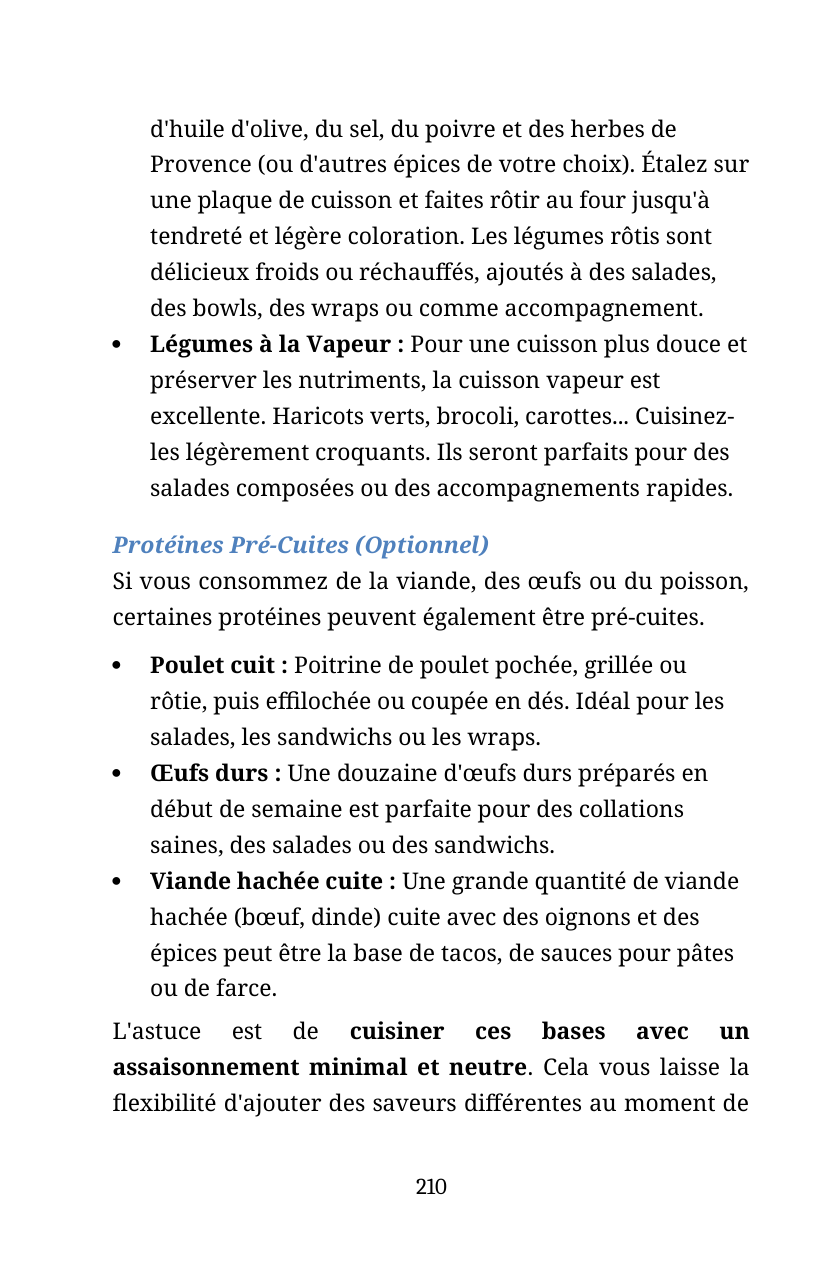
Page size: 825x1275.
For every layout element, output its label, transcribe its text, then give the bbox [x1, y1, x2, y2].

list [112, 112, 750, 323]
list Viande hachée cuite : Une grande quantité de viande hachée (bœuf, dinde) cuite avec des oignons et des épices peut être la base de tacos, de sauces pour pâtes ou de farce. [112, 864, 750, 1004]
subtitle Protéines Pré-Cuites (Optionnel) [112, 529, 750, 560]
list Œufs durs : Une douzaine d'œufs durs préparés en début de semaine est parfaite pour des collations saines, des salades ou des sandwichs. [112, 757, 750, 860]
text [112, 1014, 750, 1118]
text Si vous consommez de la viande, des œufs ou du poisson, certaines protéines peuvent également être pré-cuites. [112, 564, 750, 632]
list Poulet cuit : Poitrine de poulet pochée, grillée ou rôtie, puis effilochée ou coupée en dés. Idéal pour les salades, les sandwichs ou les wraps. [112, 649, 750, 752]
list Légumes à la Vapeur : Pour une cuisson plus douce et préserver les nutriments, la cuisson vapeur est excellente. Haricots verts, brocoli, carottes... Cuisinez-les légèrement croquants. Ils seront parfaits pour des salades composées ou des accompagnements rapides. [112, 328, 750, 503]
